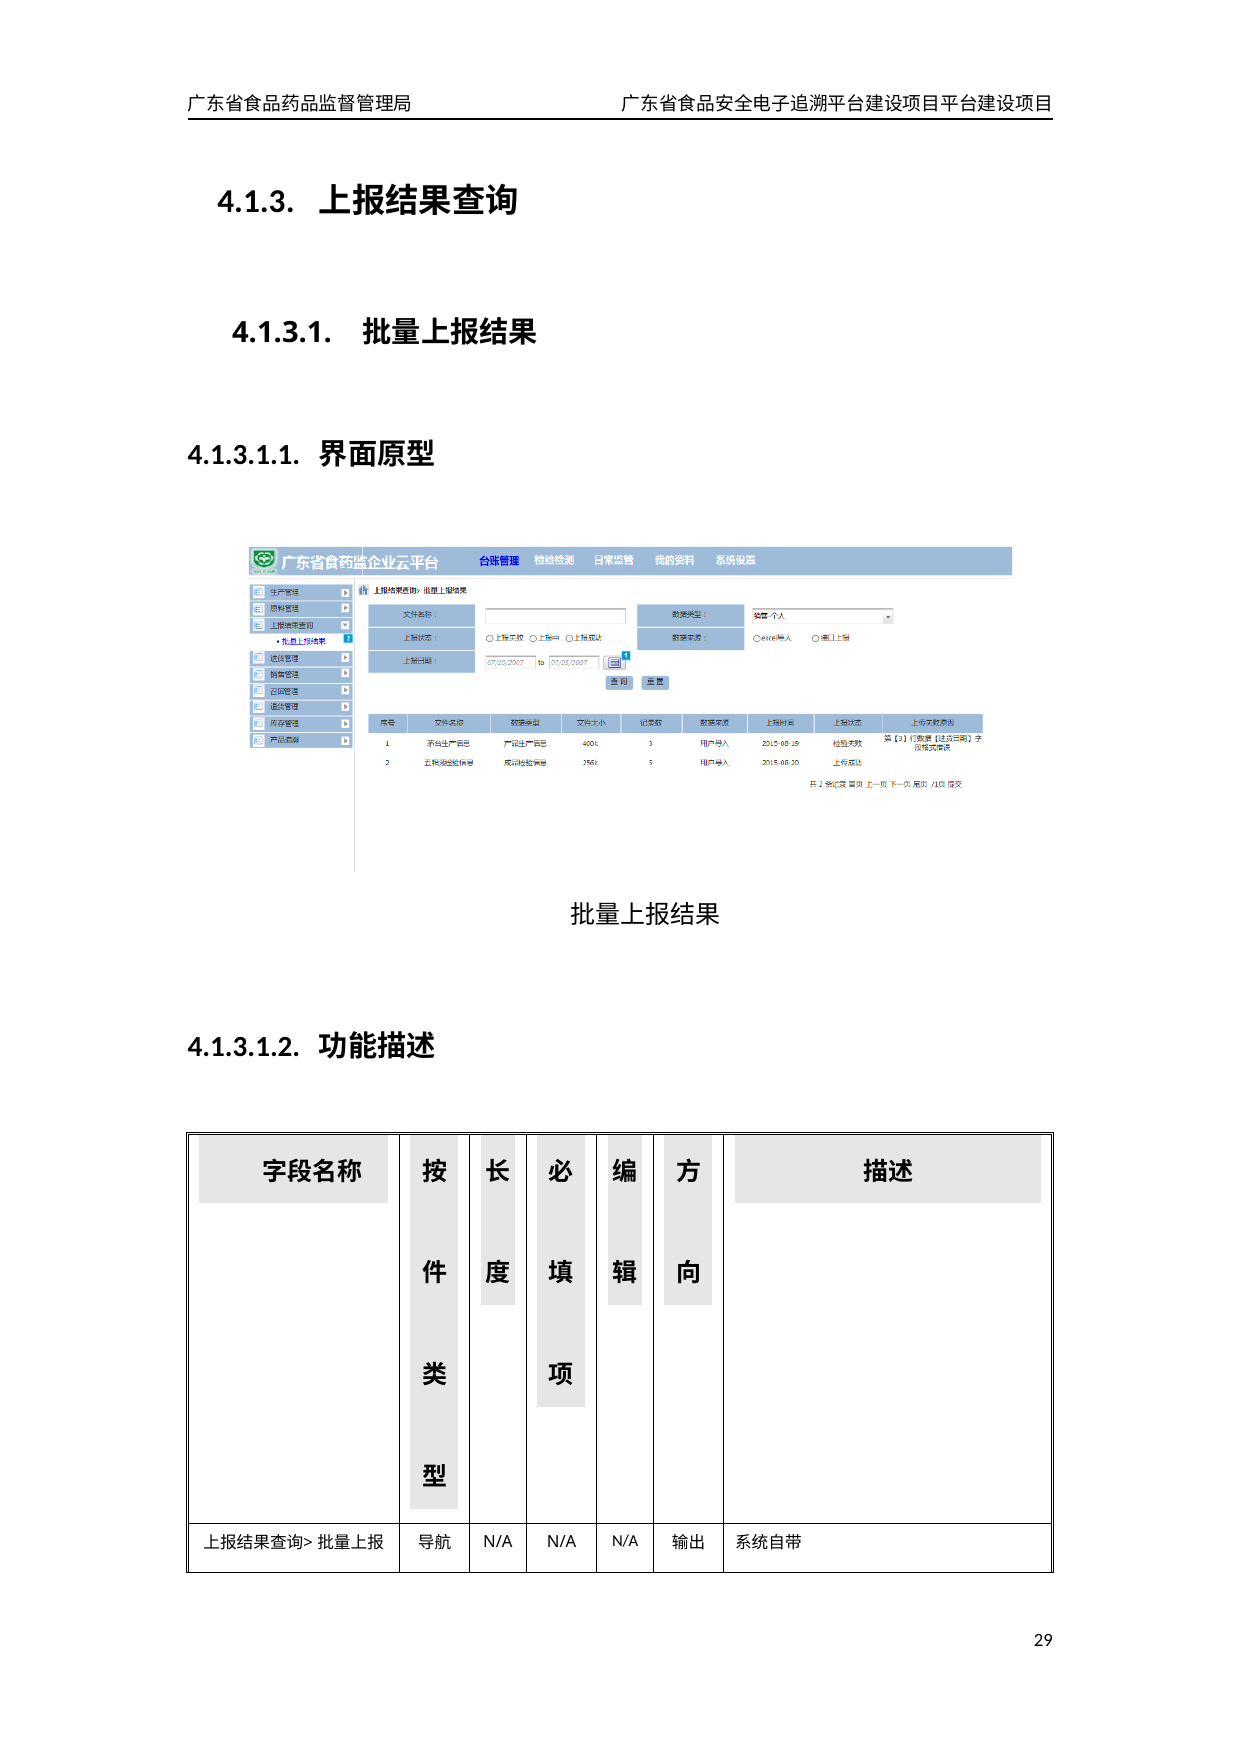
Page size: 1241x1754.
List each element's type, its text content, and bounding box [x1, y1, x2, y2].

table_cell N/A [470, 1524, 526, 1572]
table_header 字段名称 [189, 1135, 399, 1523]
table_cell 系统自带 [724, 1524, 1051, 1572]
text 批量上报结果 [187, 879, 1053, 947]
table_cell 上报结果查询> 批量上报结果 [189, 1524, 399, 1572]
table_cell N/A [527, 1524, 596, 1572]
table_header 方向 [654, 1135, 723, 1523]
picture [237, 539, 1020, 872]
subtitle 批量上报结果 [232, 296, 1053, 364]
table_cell 输出 [654, 1524, 723, 1572]
table_header 编辑 [597, 1135, 653, 1523]
subtitle 上报结果查询 [217, 164, 1053, 232]
table_header 按件类型 [400, 1135, 469, 1523]
subtitle 功能描述 [187, 1010, 1053, 1078]
subtitle 界面原型 [187, 418, 1053, 486]
table_header 必填项 [527, 1135, 596, 1523]
table_header 长度 [470, 1135, 526, 1523]
table_cell N/A [597, 1524, 653, 1572]
table_header 描述 [724, 1135, 1051, 1523]
table_cell 导航栏 [400, 1524, 469, 1572]
